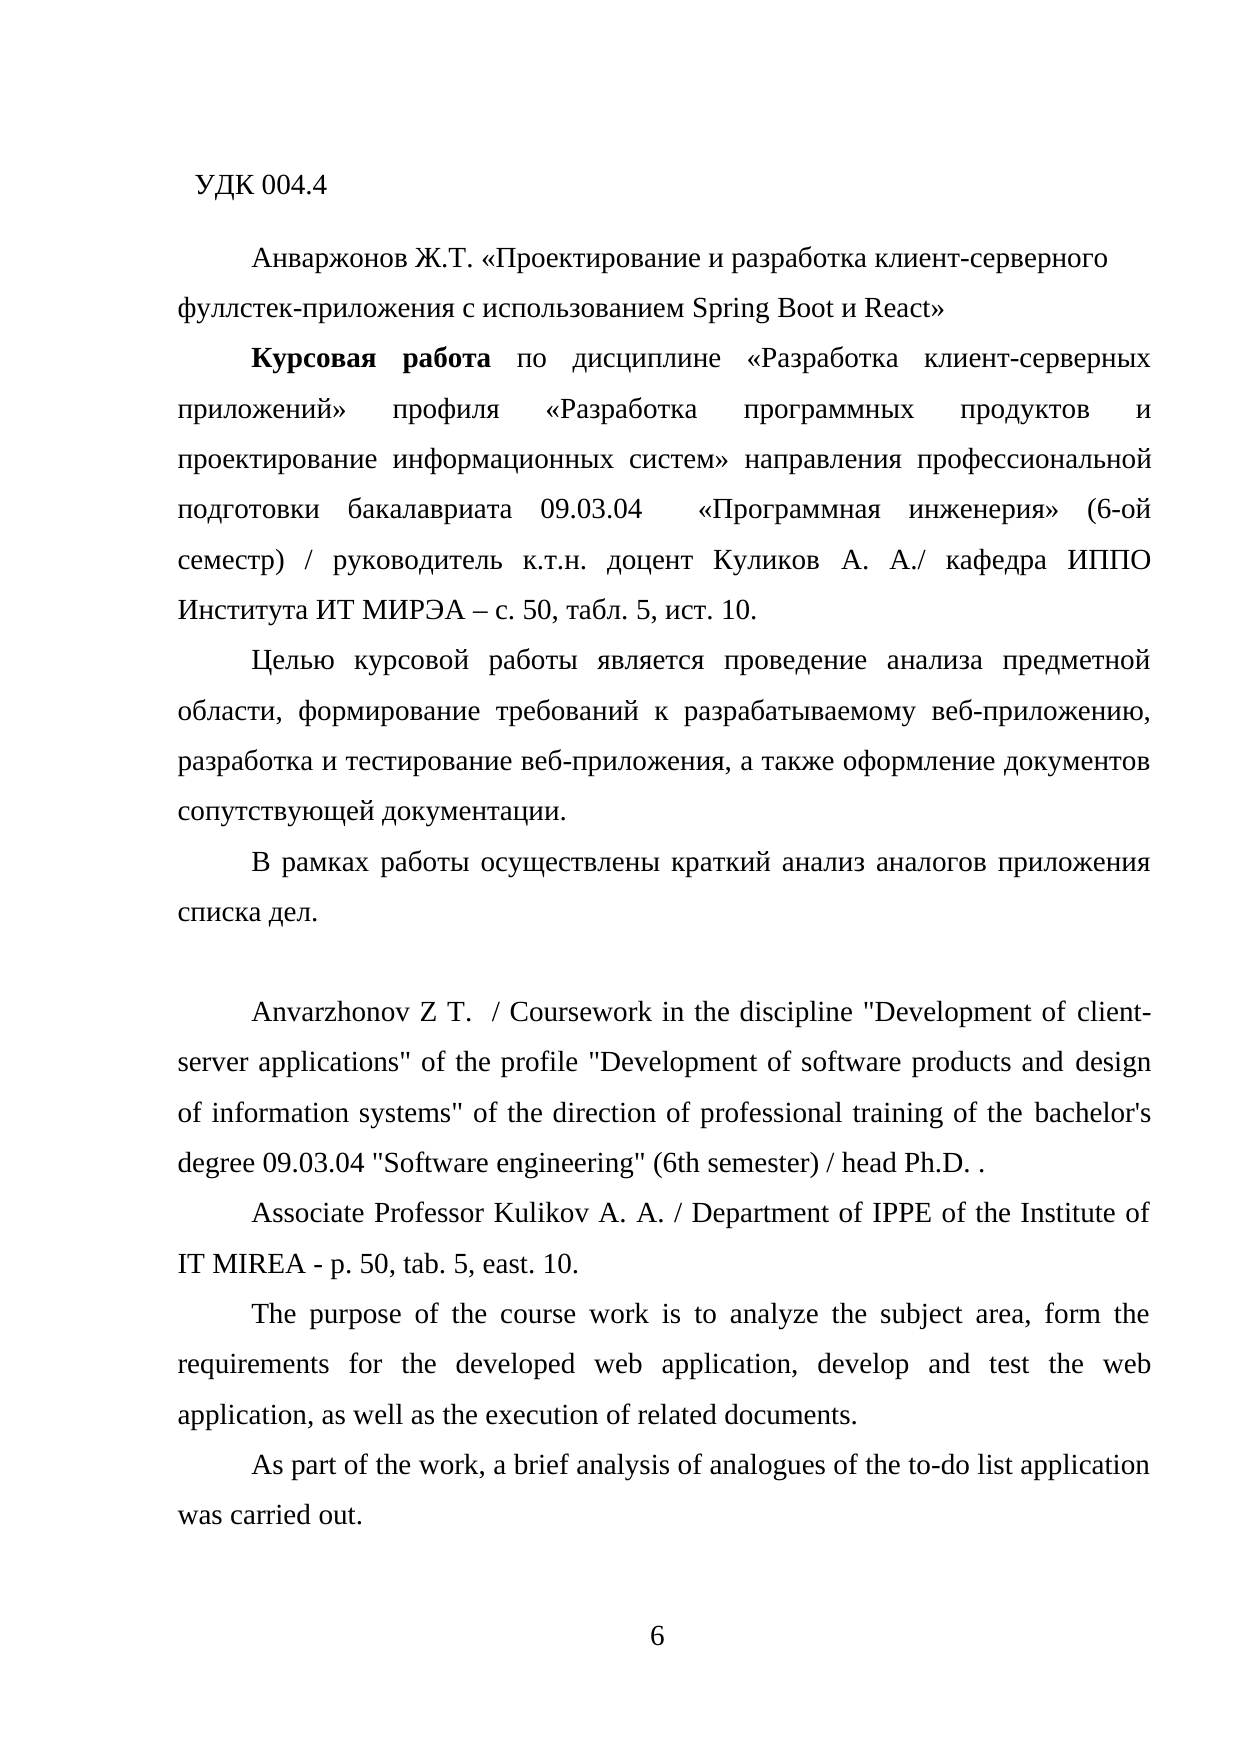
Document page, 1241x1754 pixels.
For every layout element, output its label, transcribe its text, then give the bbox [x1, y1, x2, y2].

text As part of the work, a brief analysis of analogues of the to-do list application was carried out. [177, 1447, 1151, 1531]
text Целью курсовой работы является проведение анализа предметной области, формирование требований к разрабатываемому веб-приложению, разработка и тестирование веб-приложения, а также оформление документов сопутствующей документации. [177, 642, 1151, 827]
text Associate Professor Kulikov A. A. / Department of IPPE of the Institute of IT MIREA - p. 50, tab. 5, east. 10. [177, 1196, 1151, 1279]
text Анваржонов Ж.Т. «Проектирование и разработка клиент-серверного [177, 240, 1152, 273]
text Курсовая работа по дисциплине «Разработка клиент-серверных приложений» профиля «Разработка программных продуктов и проектирование информационных систем» направления профессиональной подготовки бакалавриата 09.03.04 «Программная инженерия» (6-ой семестр) / руководитель к.т.н. доцент Куликов А. А./ кафедра ИППО Института ИТ МИРЭА – с. 50, табл. 5, ист. 10. [177, 341, 1152, 626]
text The purpose of the course work is to analyze the subject area, form the requirements for the developed web application, develop and test the web application, as well as the execution of related documents. [177, 1296, 1151, 1430]
text фуллстек-приложения с использованием Spring Boot и React» [177, 290, 1152, 324]
text В рамках работы осуществлены краткий анализ аналогов приложения списка дел. [177, 844, 1151, 928]
text УДК 004.4 [194, 167, 1152, 200]
text Anvarzhonov Z T. / Coursework in the discipline "Development of client-server applications" of the profile "Development of software products and design of information systems" of the direction of professional training of the bachelor's degree 09.03.04 "Software engineering" (6th semester) / head Ph.D. . [177, 994, 1151, 1179]
